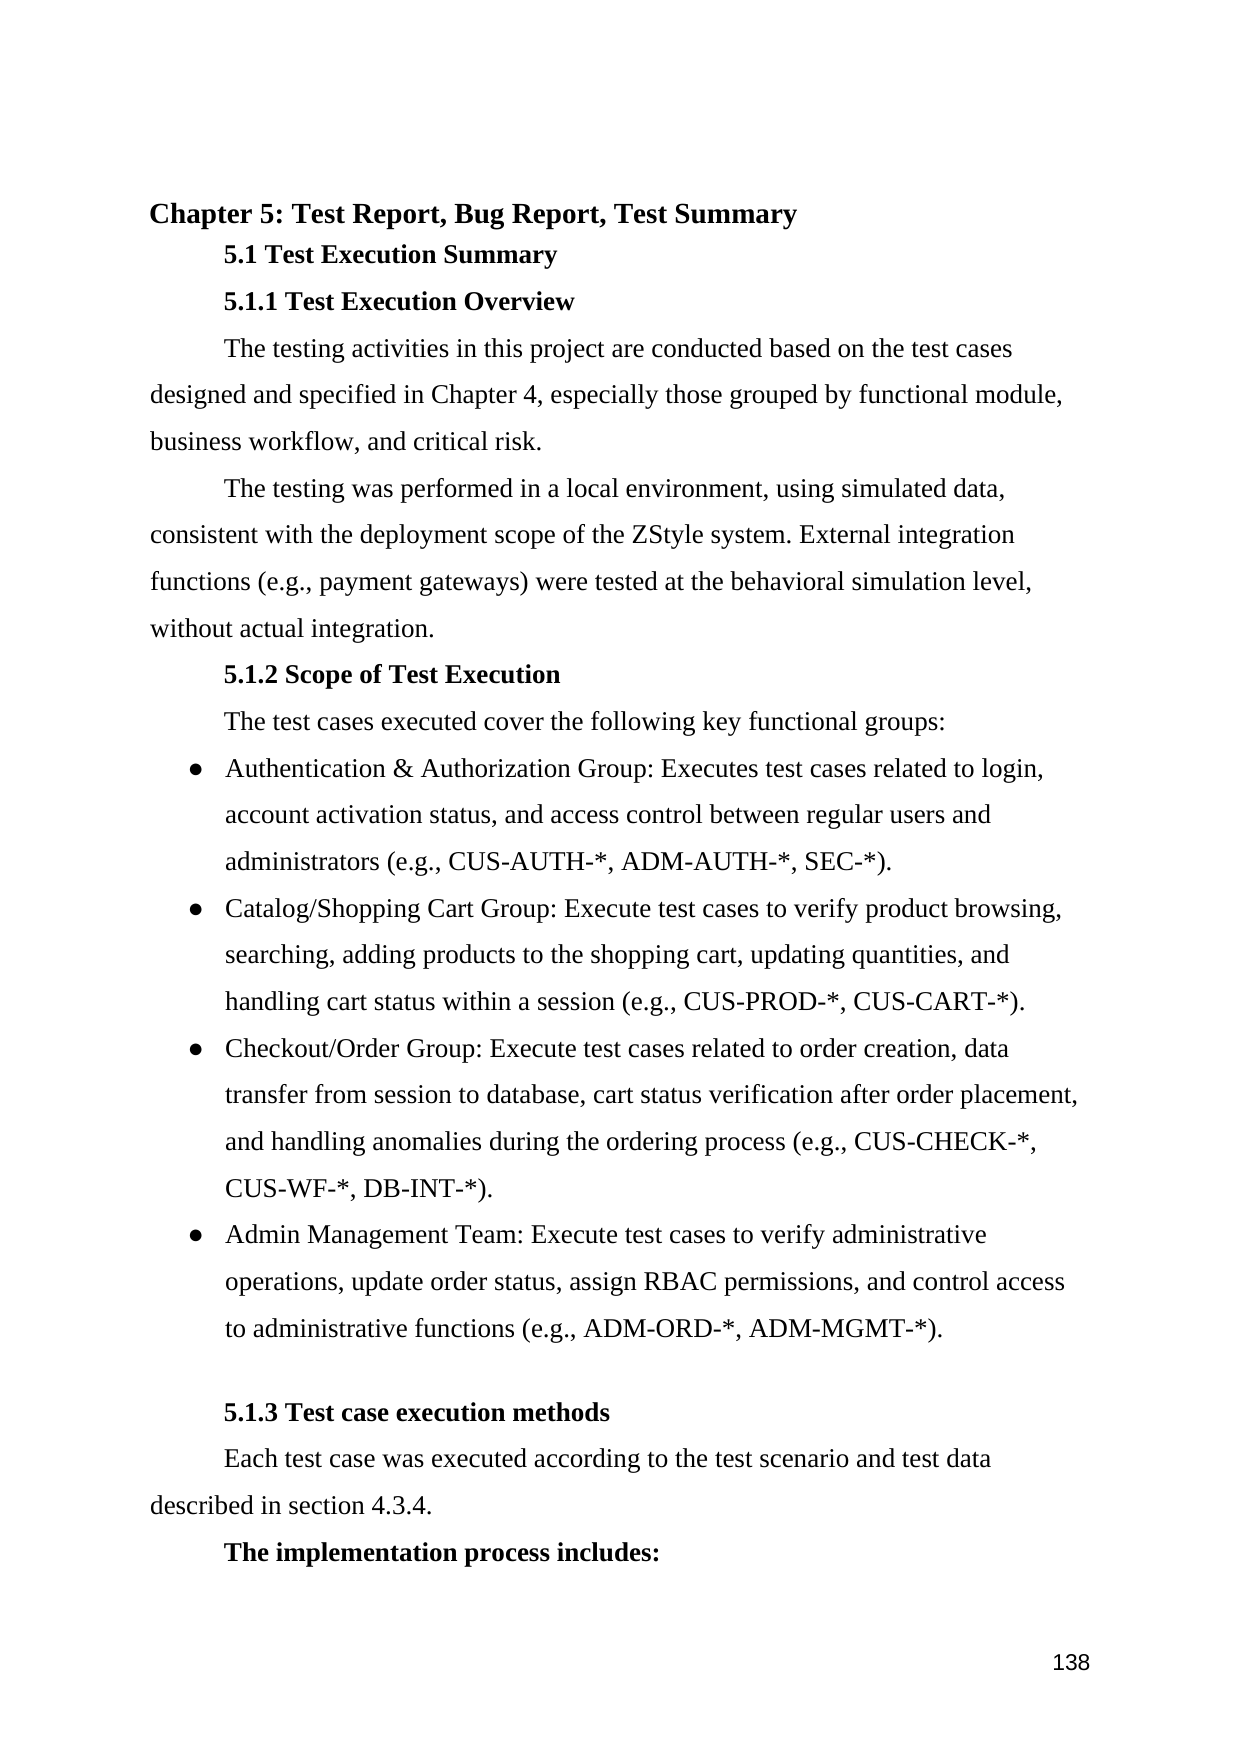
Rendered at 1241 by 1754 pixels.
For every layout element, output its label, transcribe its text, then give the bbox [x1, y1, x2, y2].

subtitle 5.1.1 Test Execution Overview [150, 285, 1090, 316]
text The testing was performed in a local environment, using simulated data, consistent with the deployment scope of the ZStyle system. External integration functions (e.g., payment gateways) were tested at the behavioral simulation level, without actual integration. [150, 472, 1090, 643]
subtitle 5.1.3 Test case execution methods [150, 1396, 1090, 1427]
text The testing activities in this project are conducted based on the test cases designed and specified in Chapter 4, especially those grouped by functional module, business workflow, and critical risk. [150, 332, 1090, 456]
list Catalog/Shopping Cart Group: Execute test cases to verify product browsing, searching, adding products to the shopping cart, updating quantities, and handling cart status within a session (e.g., CUS-PROD-*, CUS-CART-*). [187, 892, 1090, 1016]
list Authentication & Authorization Group: Executes test cases related to login, account activation status, and access control between regular users and administrators (e.g., CUS-AUTH-*, ADM-AUTH-*, SEC-*). [187, 752, 1090, 876]
list Admin Management Team: Execute test cases to verify administrative operations, update order status, assign RBAC permissions, and control access to administrative functions (e.g., ADM-ORD-*, ADM-MGMT-*). [187, 1218, 1090, 1382]
text Each test case was executed according to the test scenario and test data described in section 4.3.4. [150, 1442, 1090, 1520]
subtitle Chapter 5: Test Report, Bug Report, Test Summary [149, 197, 1090, 230]
text The test cases executed cover the following key functional groups: [150, 705, 1090, 736]
subtitle 5.1.2 Scope of Test Execution [150, 658, 1090, 690]
list Checkout/Order Group: Execute test cases related to order creation, data transfer from session to database, cart status verification after order placement, and handling anomalies during the ordering process (e.g., CUS-CHECK-*, CUS-WF-*, DB-INT-*). [187, 1032, 1090, 1203]
text The implementation process includes: [150, 1536, 1090, 1567]
subtitle 5.1 Test Execution Summary [150, 238, 1090, 270]
